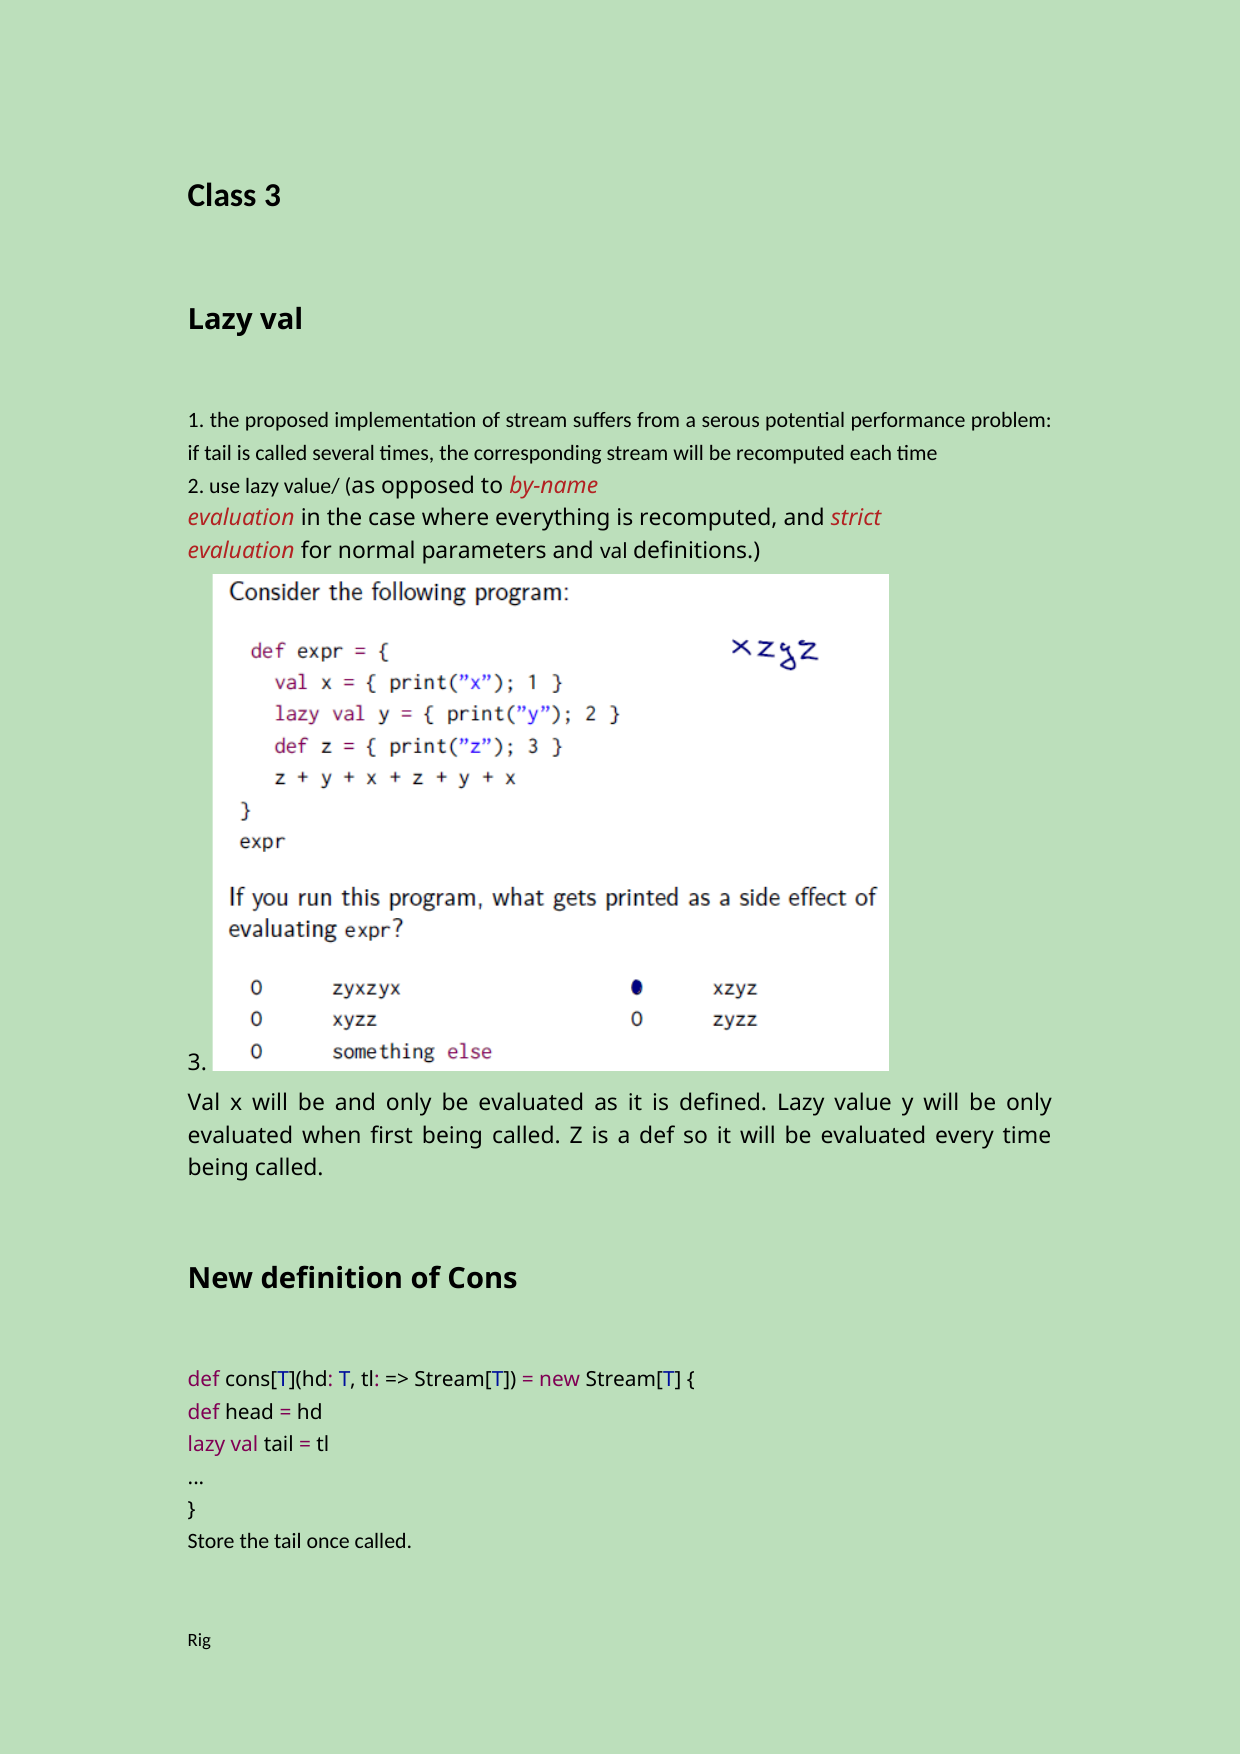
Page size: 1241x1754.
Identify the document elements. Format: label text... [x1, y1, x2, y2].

picture [212, 574, 889, 1071]
text def cons[T](hd: T, tl: => Stream[T]) = new Stream[T] { [187, 1362, 1053, 1395]
text def head = hd [187, 1395, 1053, 1427]
text 2. use lazy value/ (as opposed to by-name [187, 468, 1053, 501]
text Val x will be and only be evaluated as it is defined. Lazy value y will be only evaluated when first being called. Z is a def so it will be evaluated every time being called. [187, 1086, 1053, 1183]
subtitle New definition of Cons [187, 1245, 1053, 1310]
text ... [187, 1460, 1053, 1492]
text evaluation in the case where everything is recomputed, and strict [187, 501, 1053, 533]
text 1. the proposed implementation of stream suffers from a serous potential performance problem: if tail is called several times, the corresponding stream will be recomputed each time [187, 403, 1053, 468]
text evaluation for normal parameters and val definitions.) [187, 533, 1053, 566]
text lazy val tail = tl [187, 1427, 1053, 1460]
subtitle Lazy val [187, 286, 1053, 351]
subtitle Class 3 [187, 162, 1053, 227]
text } [187, 1492, 1053, 1525]
text Store the tail once called. [187, 1525, 1053, 1557]
